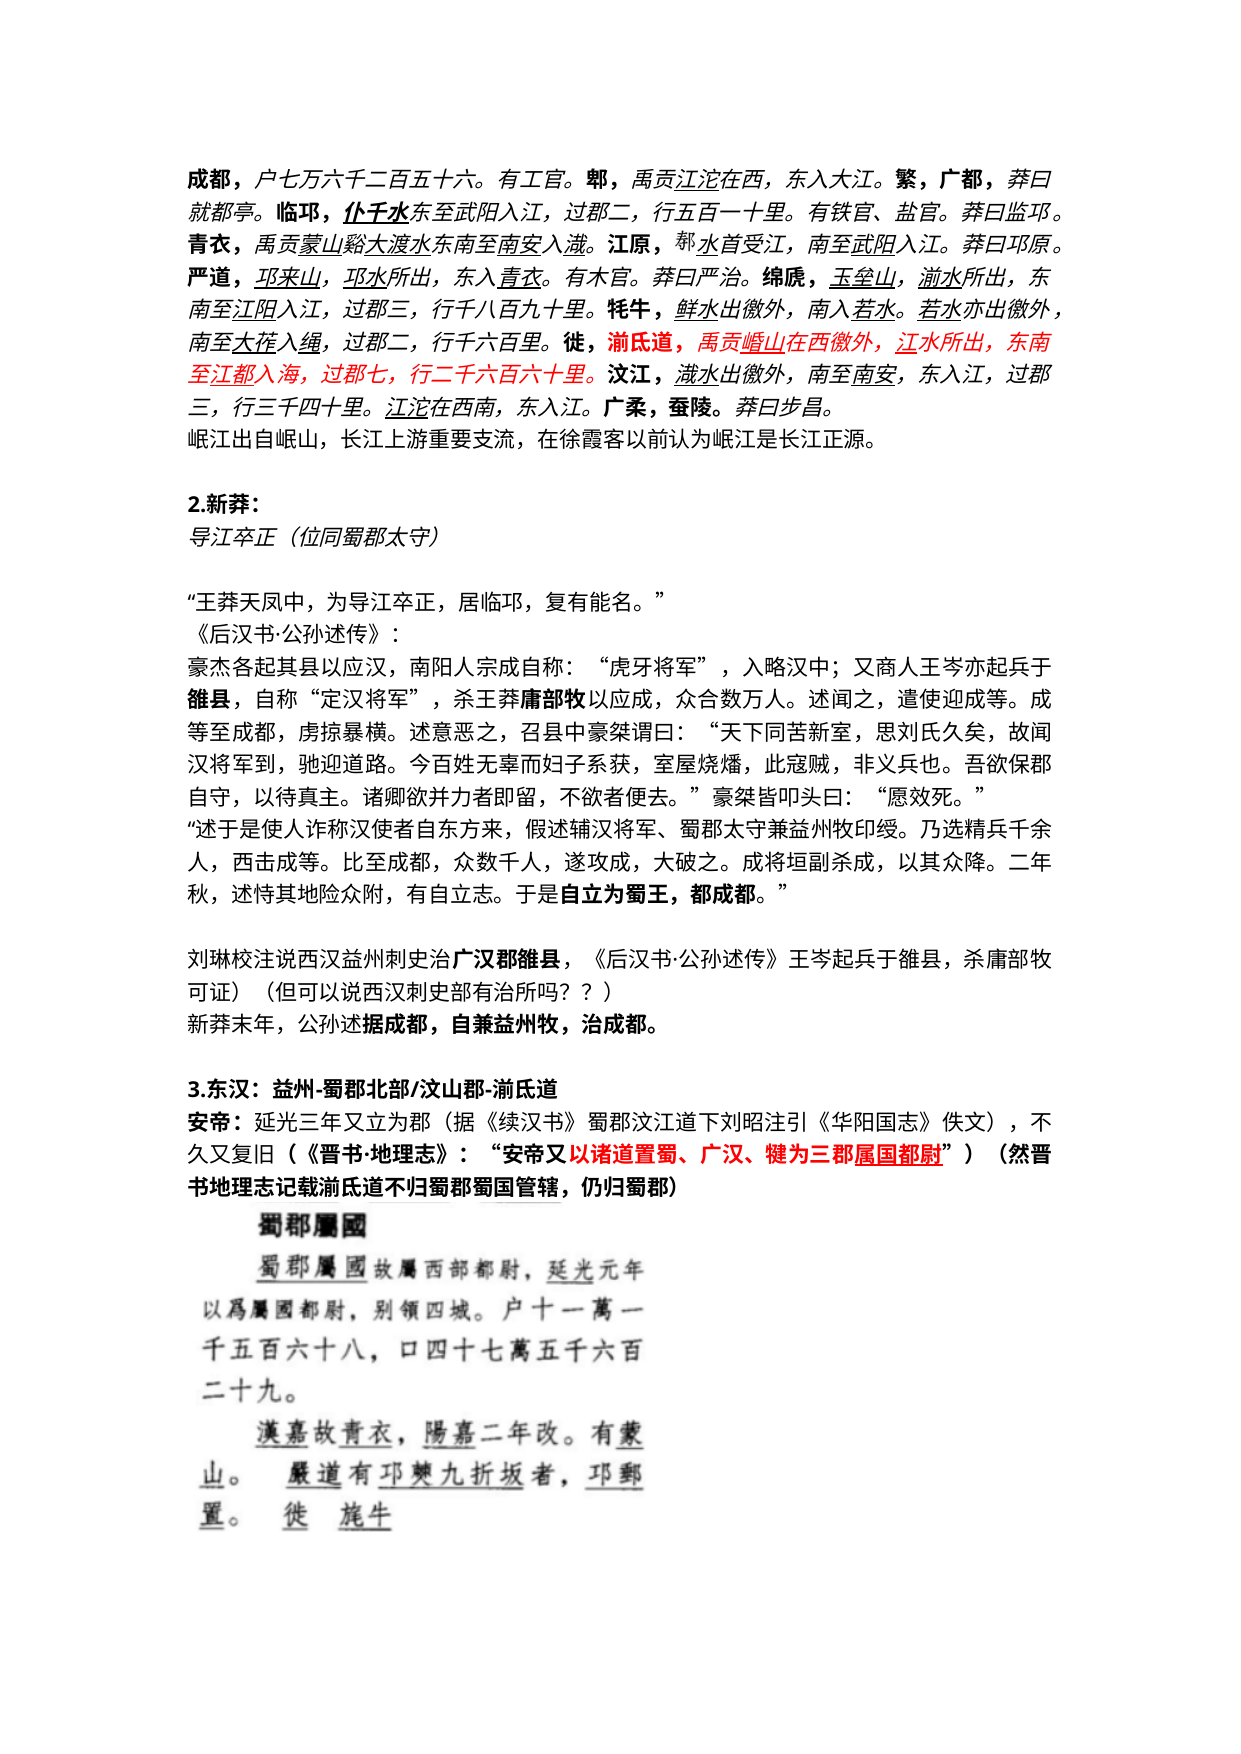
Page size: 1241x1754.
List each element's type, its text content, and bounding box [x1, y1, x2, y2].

text 安帝：延光三年又立为郡（据《续汉书》蜀郡汶江道下刘昭注引《华阳国志》佚文），不久又复旧（《晋书·地理志》：“安帝又以诸道置蜀、广汉、犍为三郡属国都尉”）（然晋书地理志记载湔氐道不归蜀郡蜀国管辖，仍归蜀郡） [187, 1104, 1053, 1202]
text 豪杰各起其县以应汉，南阳人宗成自称：“虎牙将军”，入略汉中；又商人王岑亦起兵于雒县，自称“定汉将军”，杀王莽庸部牧以应成，众合数万人。述闻之，遣使迎成等。成等至成都，虏掠暴横。述意恶之，召县中豪桀谓曰：“天下同苦新室，思刘氏久矣，故闻汉将军到，驰迎道路。今百姓无辜而妇子系获，室屋烧燔，此寇贼，非义兵也。吾欲保郡自守，以待真主。诸卿欲并力者即留，不欲者便去。”豪桀皆叩头曰：“愿效死。” [187, 649, 1053, 812]
text “述于是使人诈称汉使者自东方来，假述辅汉将军、蜀郡太守兼益州牧印绶。乃选精兵千余人，西击成等。比至成都，众数千人，遂攻成，大破之。成将垣副杀成，以其众降。二年秋，述恃其地险众附，有自立志。于是自立为蜀王，都成都。” [187, 812, 1053, 909]
text 新莽末年，公孙述据成都，自兼益州牧，治成都。 [187, 1007, 1053, 1039]
text 《后汉书·公孙述传》： [187, 617, 1053, 649]
text 刘琳校注说西汉益州刺史治广汉郡雒县，《后汉书·公孙述传》王岑起兵于雒县，杀庸部牧可证）（但可以说西汉刺史部有治所吗？？） [187, 942, 1053, 1007]
text 岷江出自岷山，长江上游重要支流，在徐霞客以前认为岷江是长江正源。 [187, 422, 1053, 454]
text “王莽天凤中，为导江卒正，居临邛，复有能名。” [187, 584, 1053, 617]
picture [673, 230, 696, 253]
text 3.东汉：益州-蜀郡北部/汶山郡-湔氐道 [187, 1072, 1053, 1104]
text 导江卒正（位同蜀郡太守） [187, 519, 1053, 552]
picture [187, 1202, 657, 1532]
text 2.新莽： [187, 487, 1053, 519]
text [187, 162, 1053, 422]
